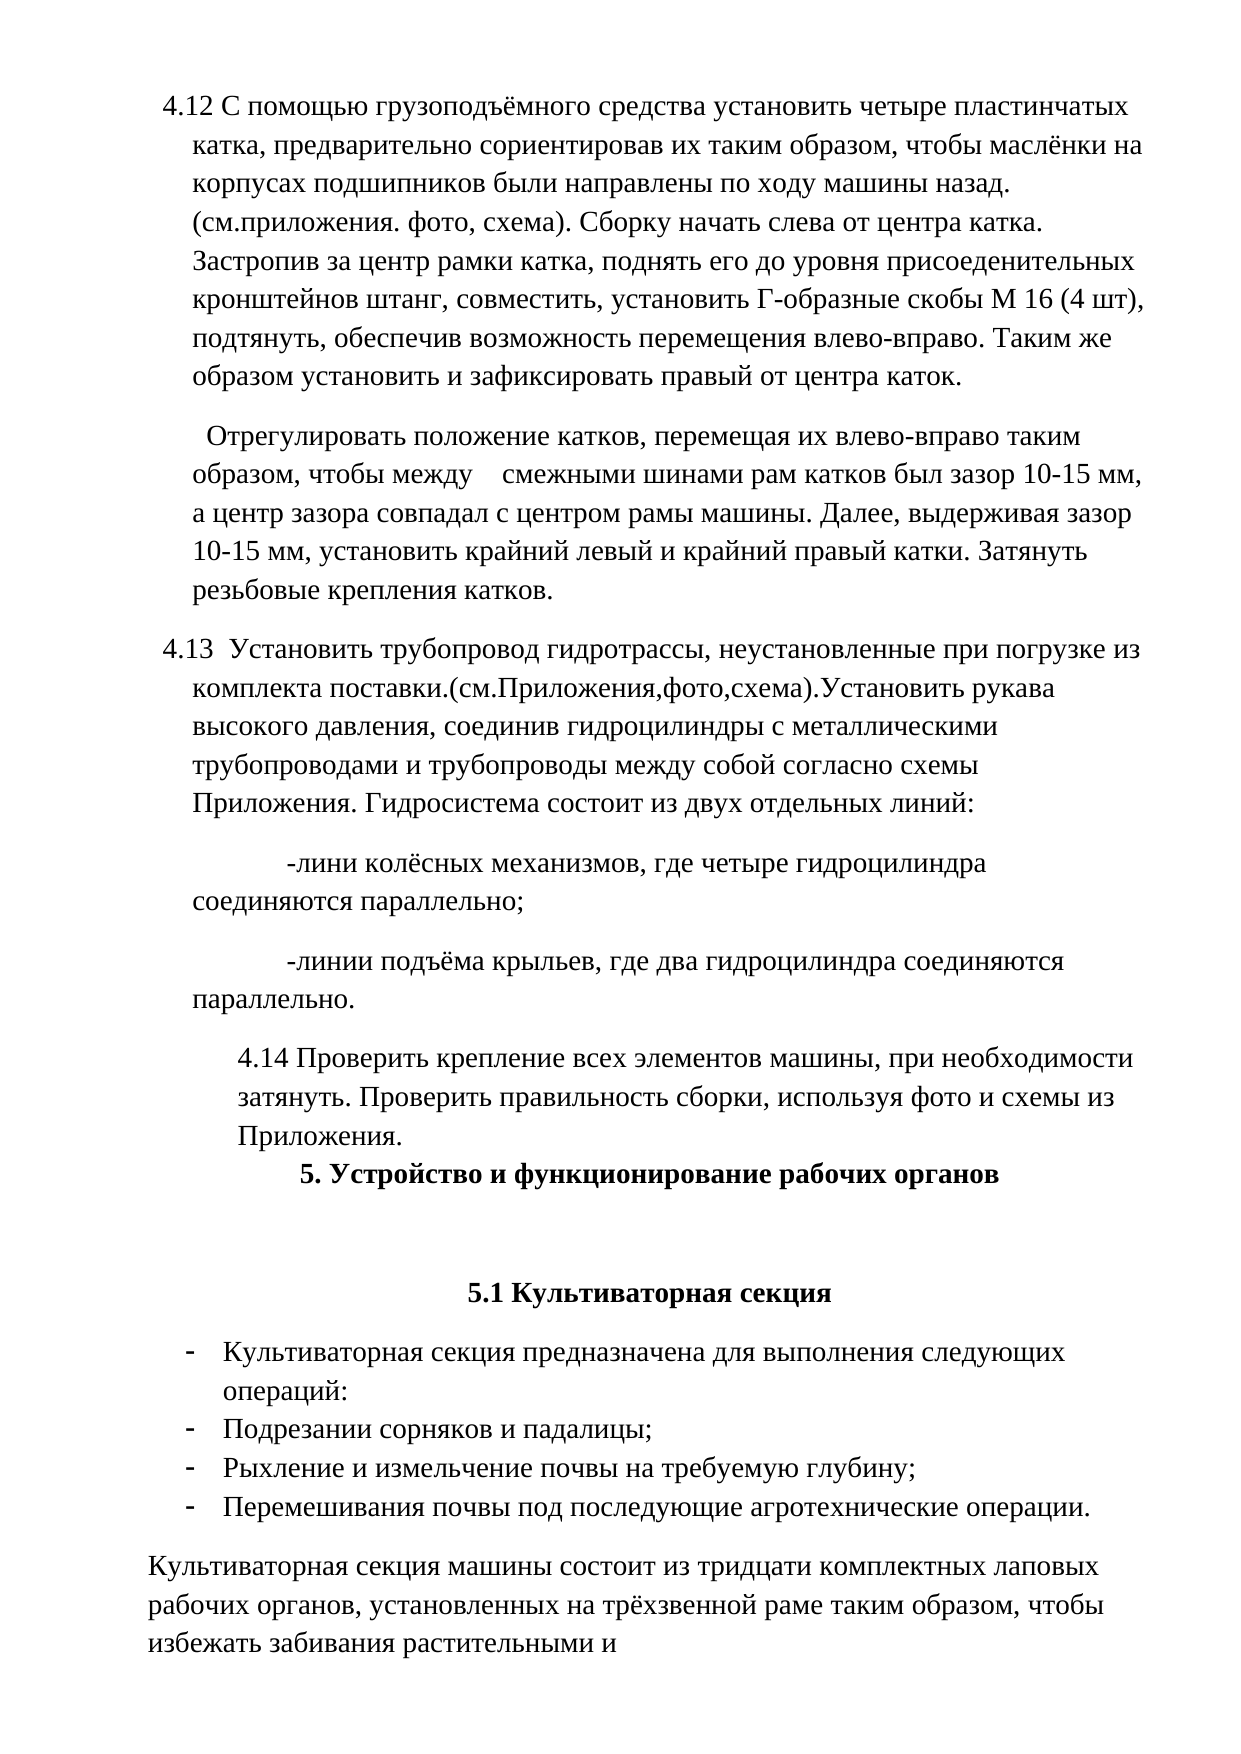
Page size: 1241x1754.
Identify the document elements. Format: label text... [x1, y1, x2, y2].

list Культиваторная секция предназначена для выполнения следующих операций: [185, 1334, 1152, 1407]
text 4.13 Установить трубопровод гидротрассы, неустановленные при погрузке из комплекта поставки.(см.Приложения,фото,схема).Установить рукава высокого давления, соединив гидроцилиндры с металлическими трубопроводами и трубопроводы между собой согласно схемы Приложения. Гидросистема состоит из двух отдельных линий: [162, 631, 1152, 819]
text Отрегулировать положение катков, перемещая их влево-вправо таким образом, чтобы между смежными шинами рам катков был зазор 10-15 мм, а центр зазора совпадал с центром рамы машины. Далее, выдерживая зазор 10-15 мм, установить крайний левый и крайний правый катки. Затянуть резьбовые крепления катков. [162, 418, 1152, 605]
list Рыхление и измельчение почвы на требуемую глубину; [185, 1450, 1152, 1484]
text Культиваторная секция машины состоит из тридцати комплектных лаповых рабочих органов, установленных на трёхзвенной раме таким образом, чтобы избежать забивания растительными и [148, 1548, 1152, 1659]
list Подрезании сорняков и падалицы; [185, 1412, 1152, 1445]
text -лини колёсных механизмов, где четыре гидроцилиндра соединяются параллельно; [162, 845, 1152, 917]
list Перемешивания почвы под последующие агротехнические операции. [185, 1489, 1152, 1522]
list 4.14 Проверить крепление всех элементов машины, при необходимости затянуть. Проверить правильность сборки, используя фото и схемы из Приложения. [237, 1041, 1152, 1151]
text 5. Устройство и функционирование рабочих органов [148, 1156, 1152, 1190]
text 5.1 Культиваторная секция [148, 1275, 1152, 1308]
text 4.12 С помощью грузоподъёмного средства установить четыре пластинчатых катка, предварительно сориентировав их таким образом, чтобы маслёнки на корпусах подшипников были направлены по ходу машины назад.(см.приложения. фото, схема). Сборку начать слева от центра катка. Застропив за центр рамки катка, поднять его до уровня присоеденительных кронштейнов штанг, совместить, установить Г-образные скобы М 16 (4 шт), подтянуть, обеспечив возможность перемещения влево-вправо. Таким же образом установить и зафиксировать правый от центра каток. [162, 88, 1152, 392]
text -линии подъёма крыльев, где два гидроцилиндра соединяются параллельно. [162, 943, 1152, 1015]
